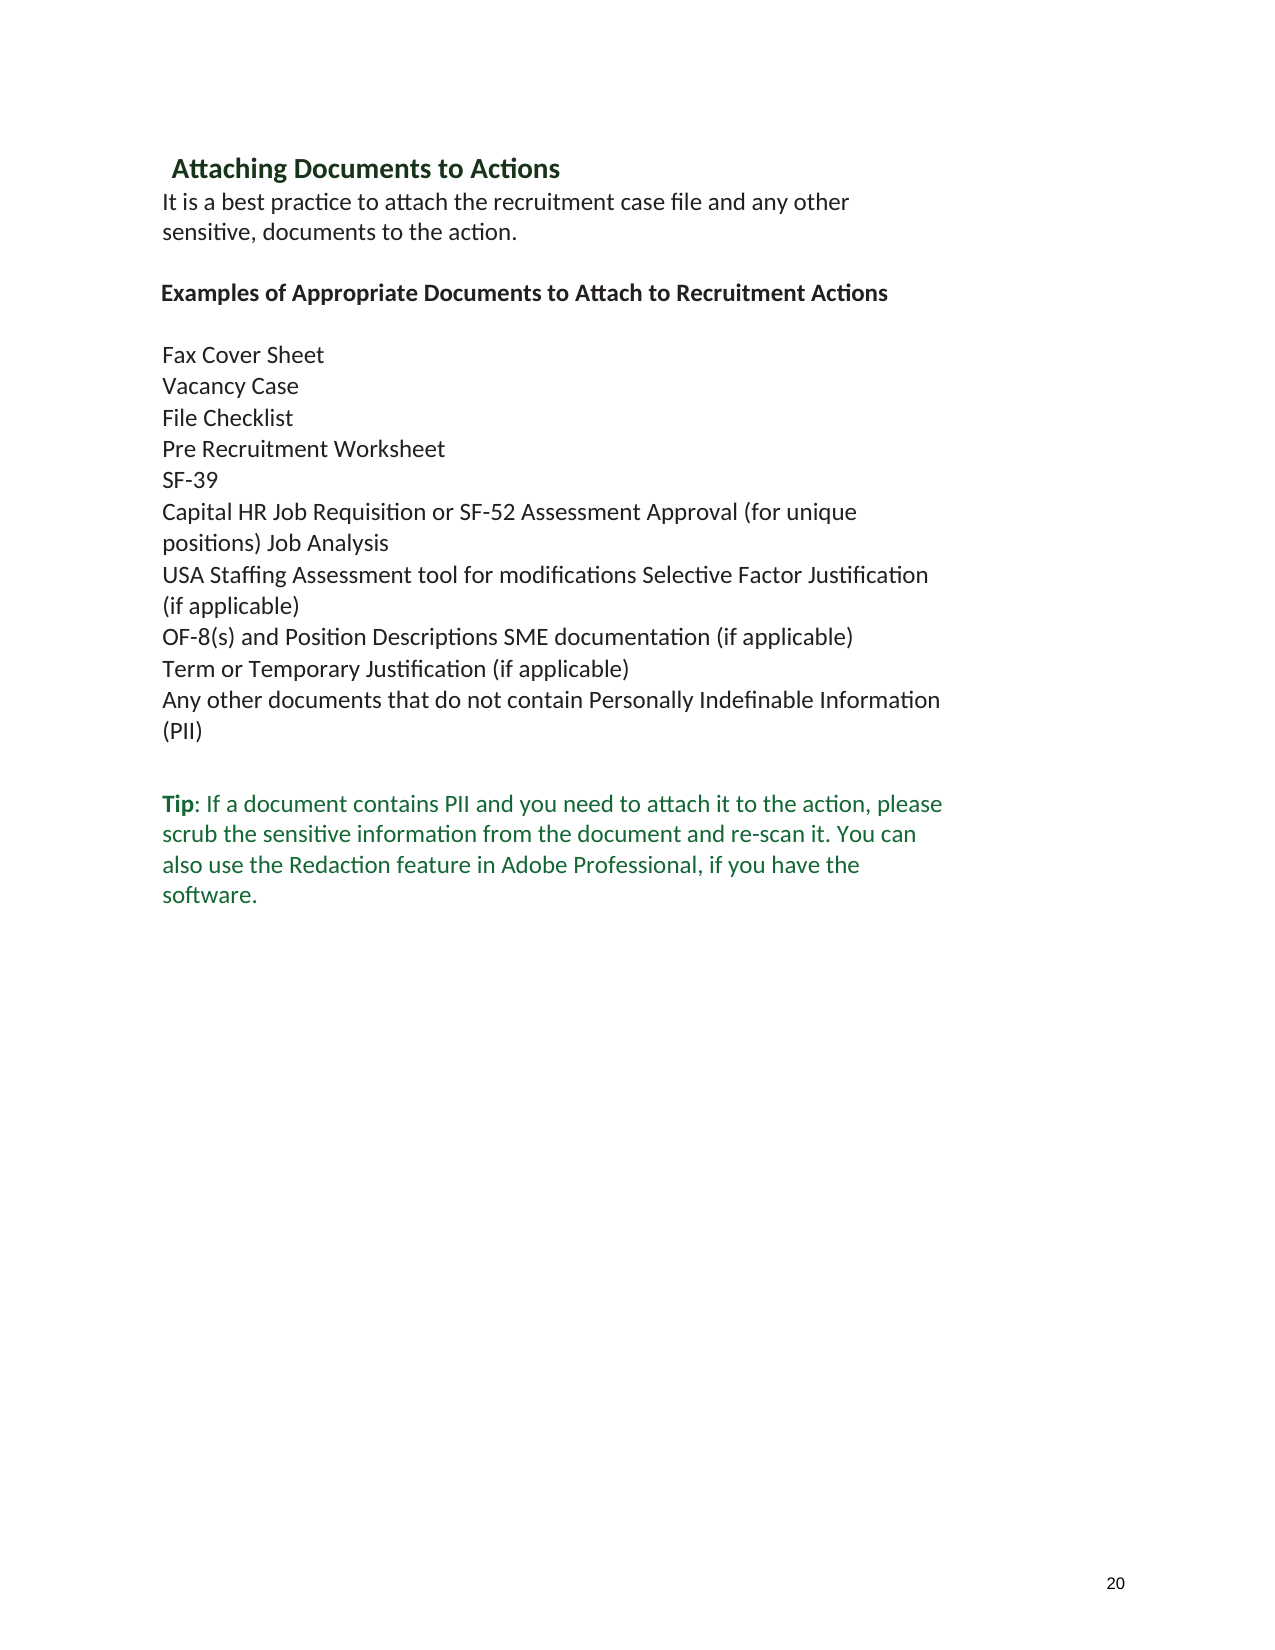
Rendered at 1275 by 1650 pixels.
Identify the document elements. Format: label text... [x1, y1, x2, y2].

text Term or Temporary Justification (if applicable) [162, 653, 945, 683]
text USA Staffing Assessment tool for modifications Selective Factor Justification (if applicable) [162, 559, 945, 621]
text File Checklist [162, 402, 945, 432]
text Vacancy Case [162, 370, 945, 401]
text Capital HR Job Requisition or SF-52 Assessment Approval (for unique positions) Job Analysis [162, 496, 945, 558]
subtitle Attaching Documents to Actions [171, 150, 1125, 186]
text SF-39 [162, 464, 945, 495]
subtitle Examples of Appropriate Documents to Attach to Recruitment Actions [161, 277, 1125, 308]
text OF-8(s) and Position Descriptions SME documentation (if applicable) [162, 622, 945, 652]
text Pre Recruitment Worksheet [162, 433, 945, 464]
text Fax Cover Sheet [162, 339, 945, 369]
text Any other documents that do not contain Personally Indefinable Information (PII) [162, 685, 945, 746]
text Tip: If a document contains PII and you need to attach it to the action, please scrub the sensitive information from the document and re-scan it. You can also use the Redaction feature in Adobe Professional, if you have the software. [162, 788, 945, 910]
text It is a best practice to attach the recruitment case file and any other sensitive, documents to the action. [162, 186, 945, 246]
